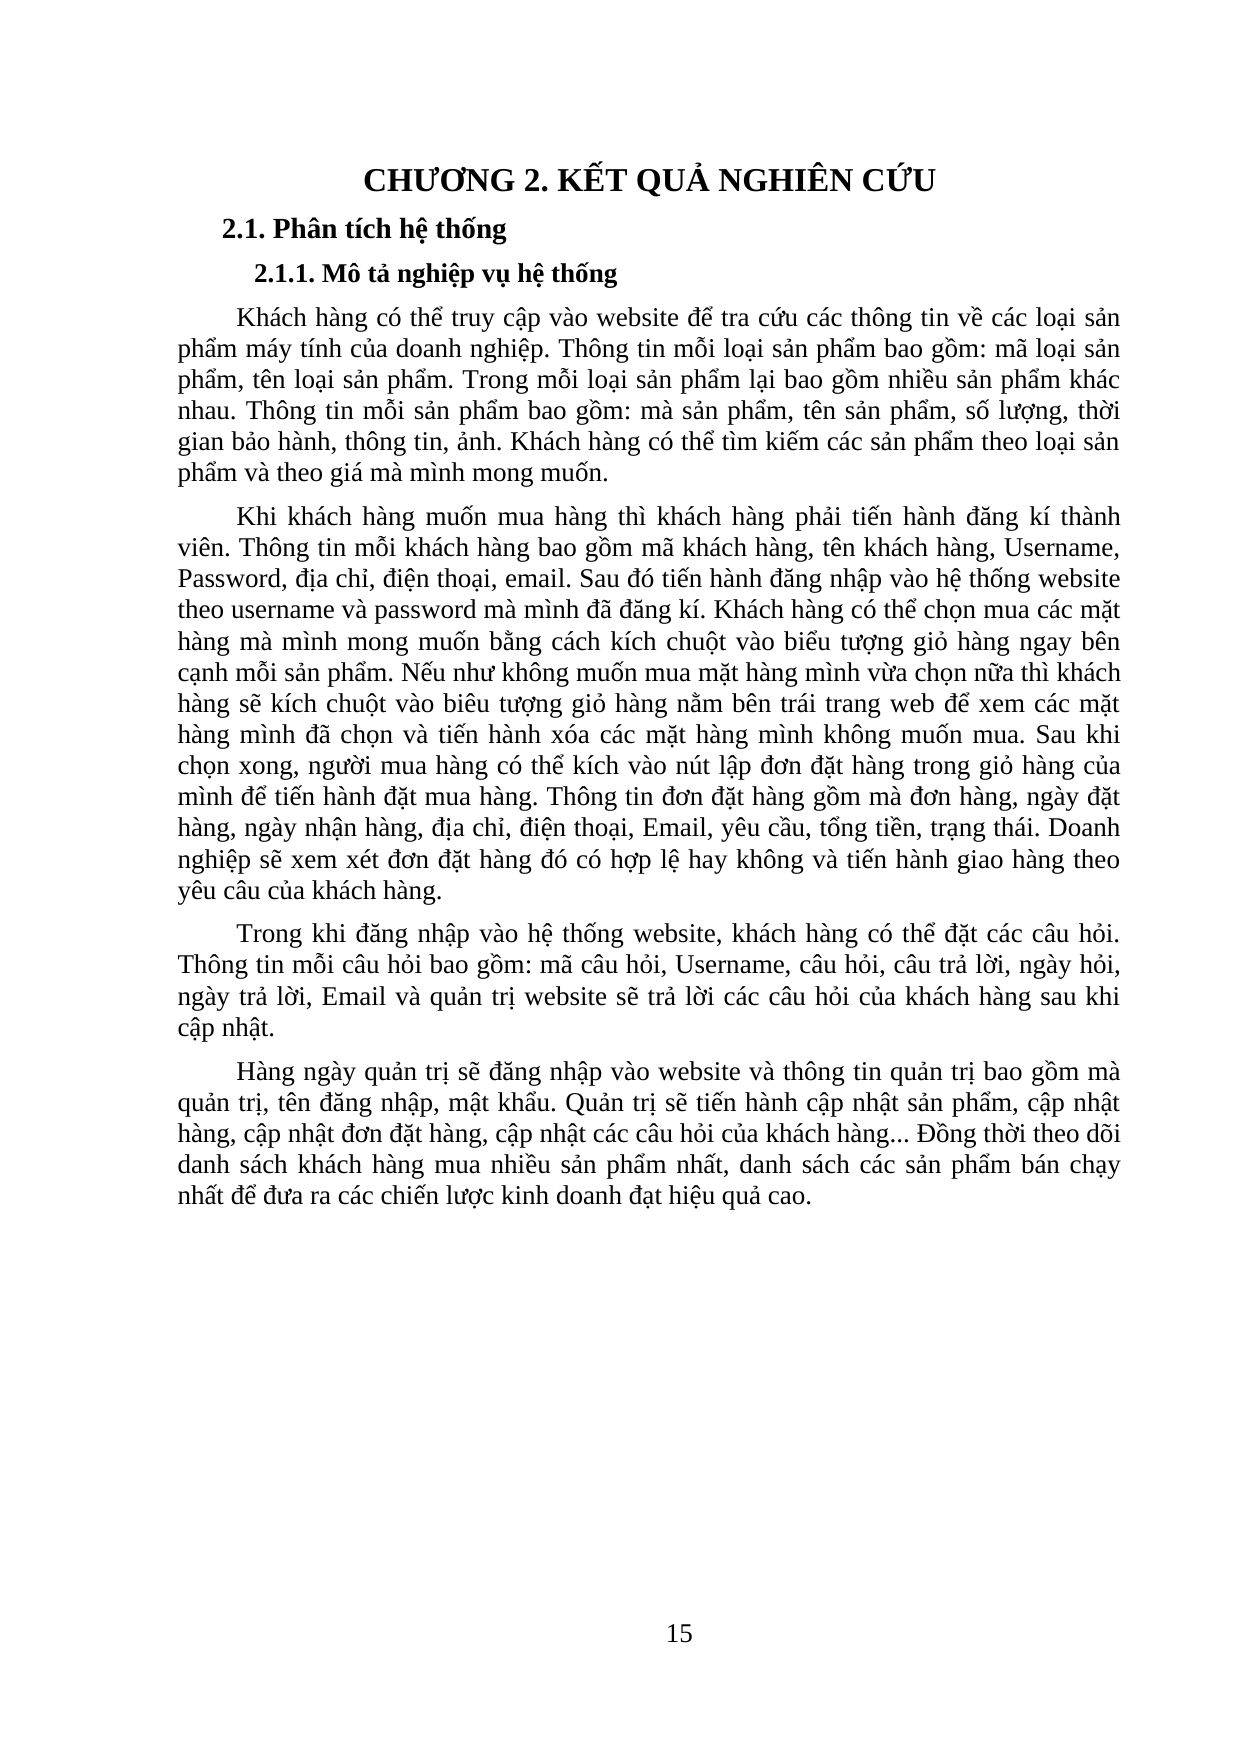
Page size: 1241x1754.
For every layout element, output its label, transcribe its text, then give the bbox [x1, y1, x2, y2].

subtitle KẾT QUẢ NGHIÊN CỨU [177, 160, 1122, 198]
text Khi khách hàng muốn mua hàng thì khách hàng phải tiến hành đăng kí thành viên. Thông tin mỗi khách hàng bao gồm mã khách hàng, tên khách hàng, Username, Password, địa chỉ, điện thoại, email. Sau đó tiến hành đăng nhập vào hệ thống website theo username và password mà mình đã đăng kí. Khách hàng có thể chọn mua các mặt hàng mà mình mong muốn bằng cách kích chuột vào biểu tượng giỏ hàng ngay bên cạnh mỗi sản phẩm. Nếu như không muốn mua mặt hàng mình vừa chọn nữa thì khách hàng sẽ kích chuột vào biêu tượng giỏ hàng nằm bên trái trang web để xem các mặt hàng mình đã chọn và tiến hành xóa các mặt hàng mình không muốn mua. Sau khi chọn xong, người mua hàng có thể kích vào nút lập đơn đặt hàng trong giỏ hàng của mình để tiến hành đặt mua hàng. Thông tin đơn đặt hàng gồm mà đơn hàng, ngày đặt hàng, ngày nhận hàng, địa chỉ, điện thoại, Email, yêu cầu, tổng tiền, trạng thái. Doanh nghiệp sẽ xem xét đơn đặt hàng đó có hợp lệ hay không và tiến hành giao hàng theo yêu câu của khách hàng. [177, 500, 1122, 905]
text Trong khi đăng nhập vào hệ thống website, khách hàng có thể đặt các câu hỏi. Thông tin mỗi câu hỏi bao gồm: mã câu hỏi, Username, câu hỏi, câu trả lời, ngày hỏi, ngày trả lời, Email và quản trị website sẽ trả lời các câu hỏi của khách hàng sau khi cập nhật. [177, 917, 1122, 1042]
subtitle Mô tả nghiệp vụ hệ thống [254, 257, 1122, 288]
text Khách hàng có thể truy cập vào website để tra cứu các thông tin về các loại sản phẩm máy tính của doanh nghiệp. Thông tin mỗi loại sản phẩm bao gồm: mã loại sản phẩm, tên loại sản phẩm. Trong mỗi loại sản phẩm lại bao gồm nhiều sản phẩm khác nhau. Thông tin mỗi sản phẩm bao gồm: mà sản phẩm, tên sản phẩm, số lượng, thời gian bảo hành, thông tin, ảnh. Khách hàng có thể tìm kiếm các sản phẩm theo loại sản phẩm và theo giá mà mình mong muốn. [177, 301, 1122, 488]
text Hàng ngày quản trị sẽ đăng nhập vào website và thông tin quản trị bao gồm mà quản trị, tên đăng nhập, mật khẩu. Quản trị sẽ tiến hành cập nhật sản phẩm, cập nhật hàng, cập nhật đơn đặt hàng, cập nhật các câu hỏi của khách hàng... Đồng thời theo dõi danh sách khách hàng mua nhiều sản phẩm nhất, danh sách các sản phẩm bán chạy nhất để đưa ra các chiến lược kinh doanh đạt hiệu quả cao. [177, 1054, 1122, 1210]
subtitle Phân tích hệ thống [222, 211, 1122, 244]
